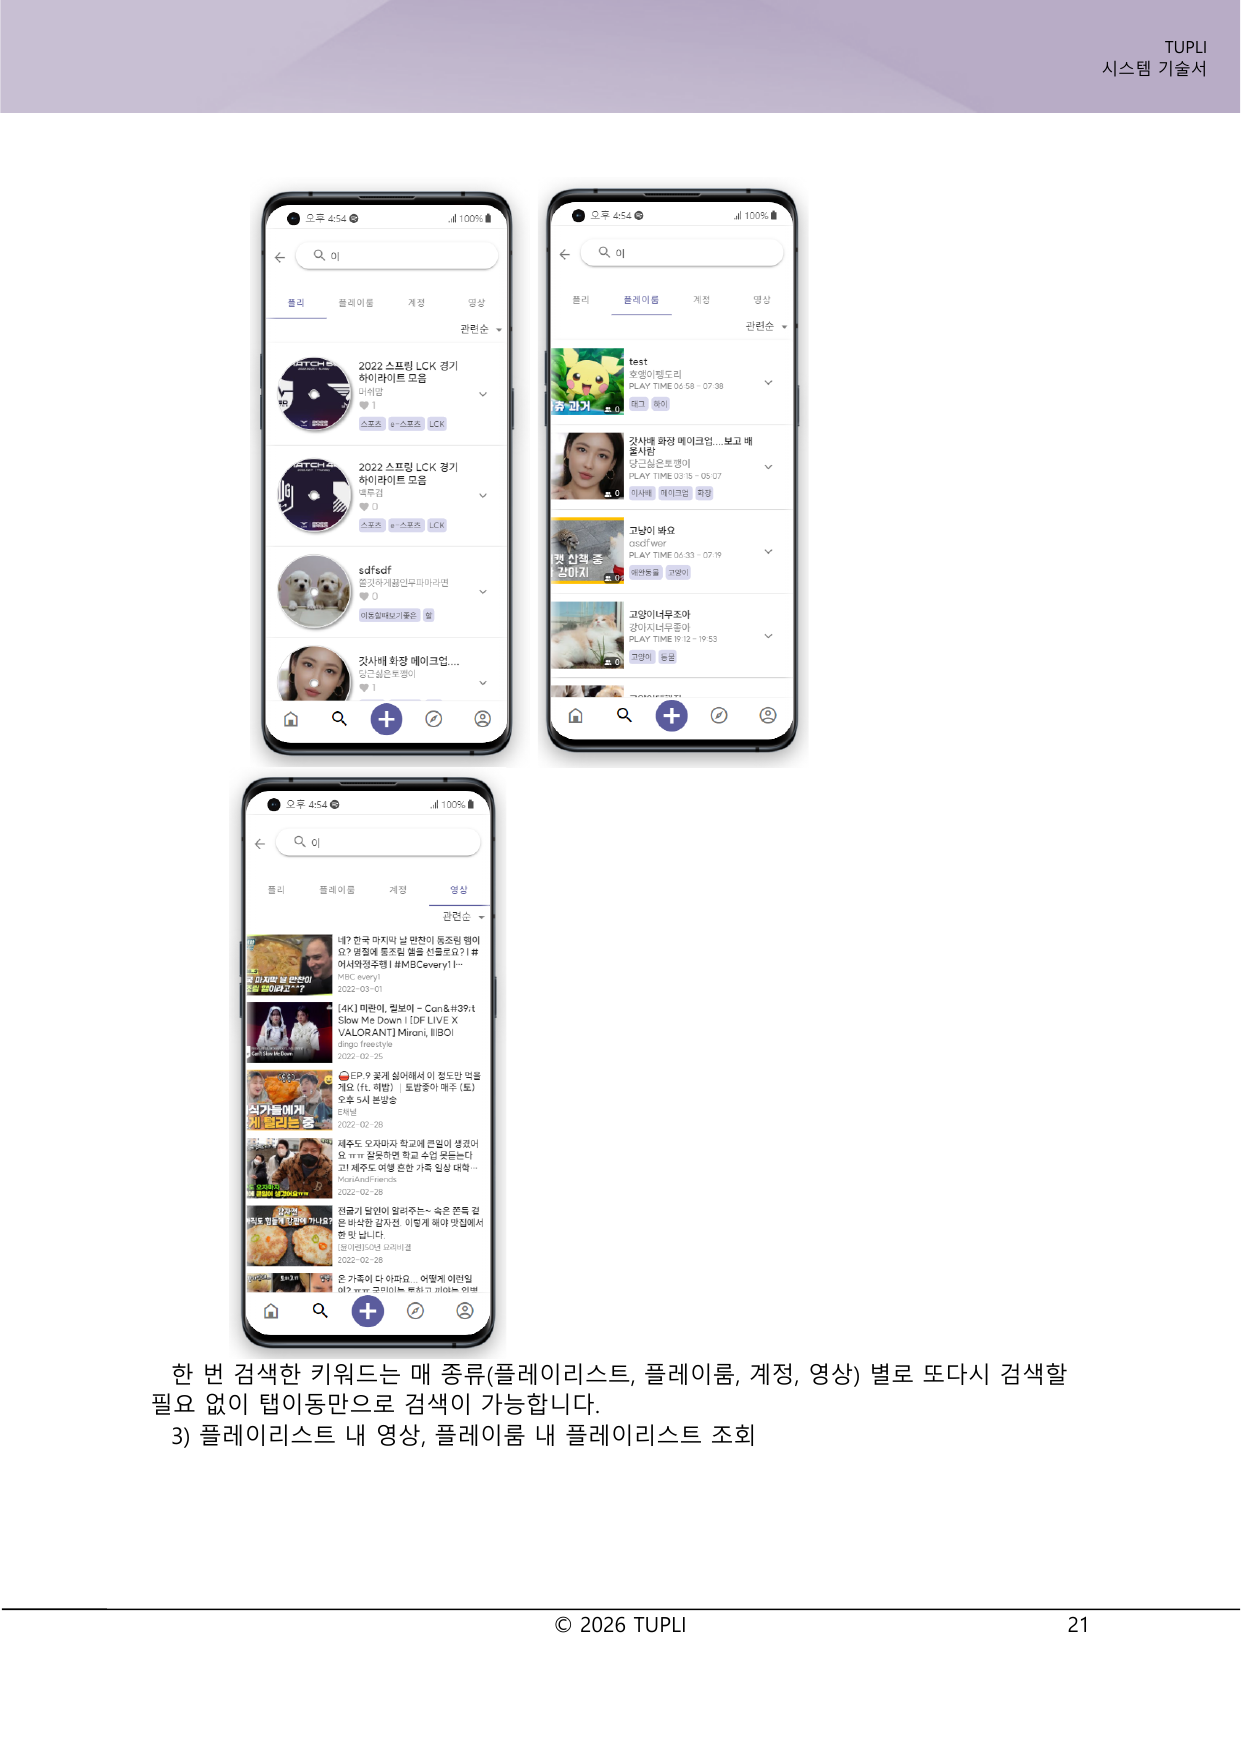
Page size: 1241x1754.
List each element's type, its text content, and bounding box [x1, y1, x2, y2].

picture [537, 177, 809, 768]
text 한 번 검색한 키워드는 매 종류(플레이리스트, 플레이룸, 계정, 영상) 별로 또다시 검색할 필요 없이 탭이동만으로 검색이 가능합니다. [150, 1358, 1090, 1419]
text 3) 플레이리스트 내 영상, 플레이룸 내 플레이리스트 조회 [150, 1419, 1090, 1450]
picture [229, 177, 530, 1359]
